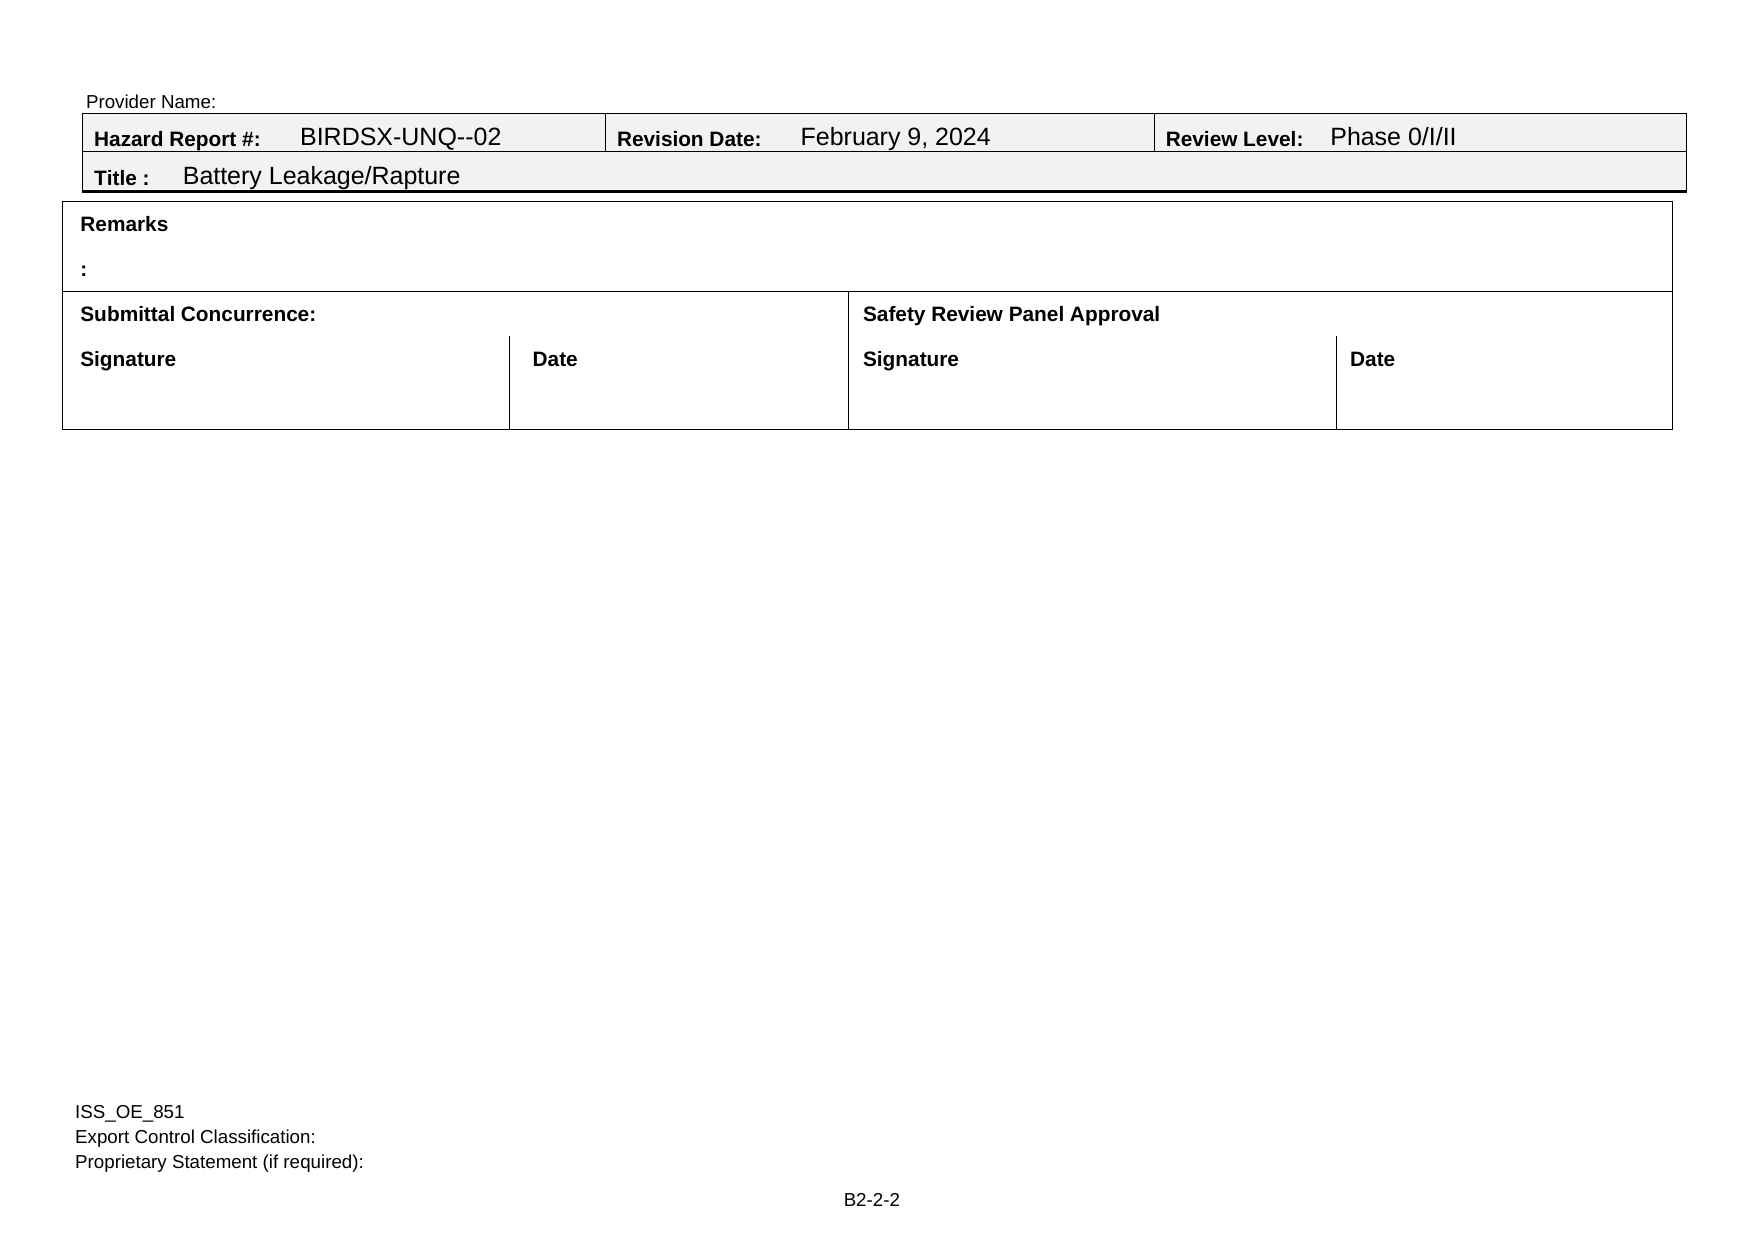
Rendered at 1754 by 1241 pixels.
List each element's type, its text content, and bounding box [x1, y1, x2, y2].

table_cell Remarks: [63, 202, 184, 291]
table_cell Submittal Concurrence: [63, 292, 848, 336]
table_cell Safety Review Panel Approval [849, 292, 1672, 336]
table_cell Signature [849, 336, 1336, 428]
table_cell [184, 202, 1672, 291]
table_cell Date [1337, 336, 1672, 428]
table_cell Signature [63, 336, 509, 428]
table_cell Date [510, 336, 848, 428]
